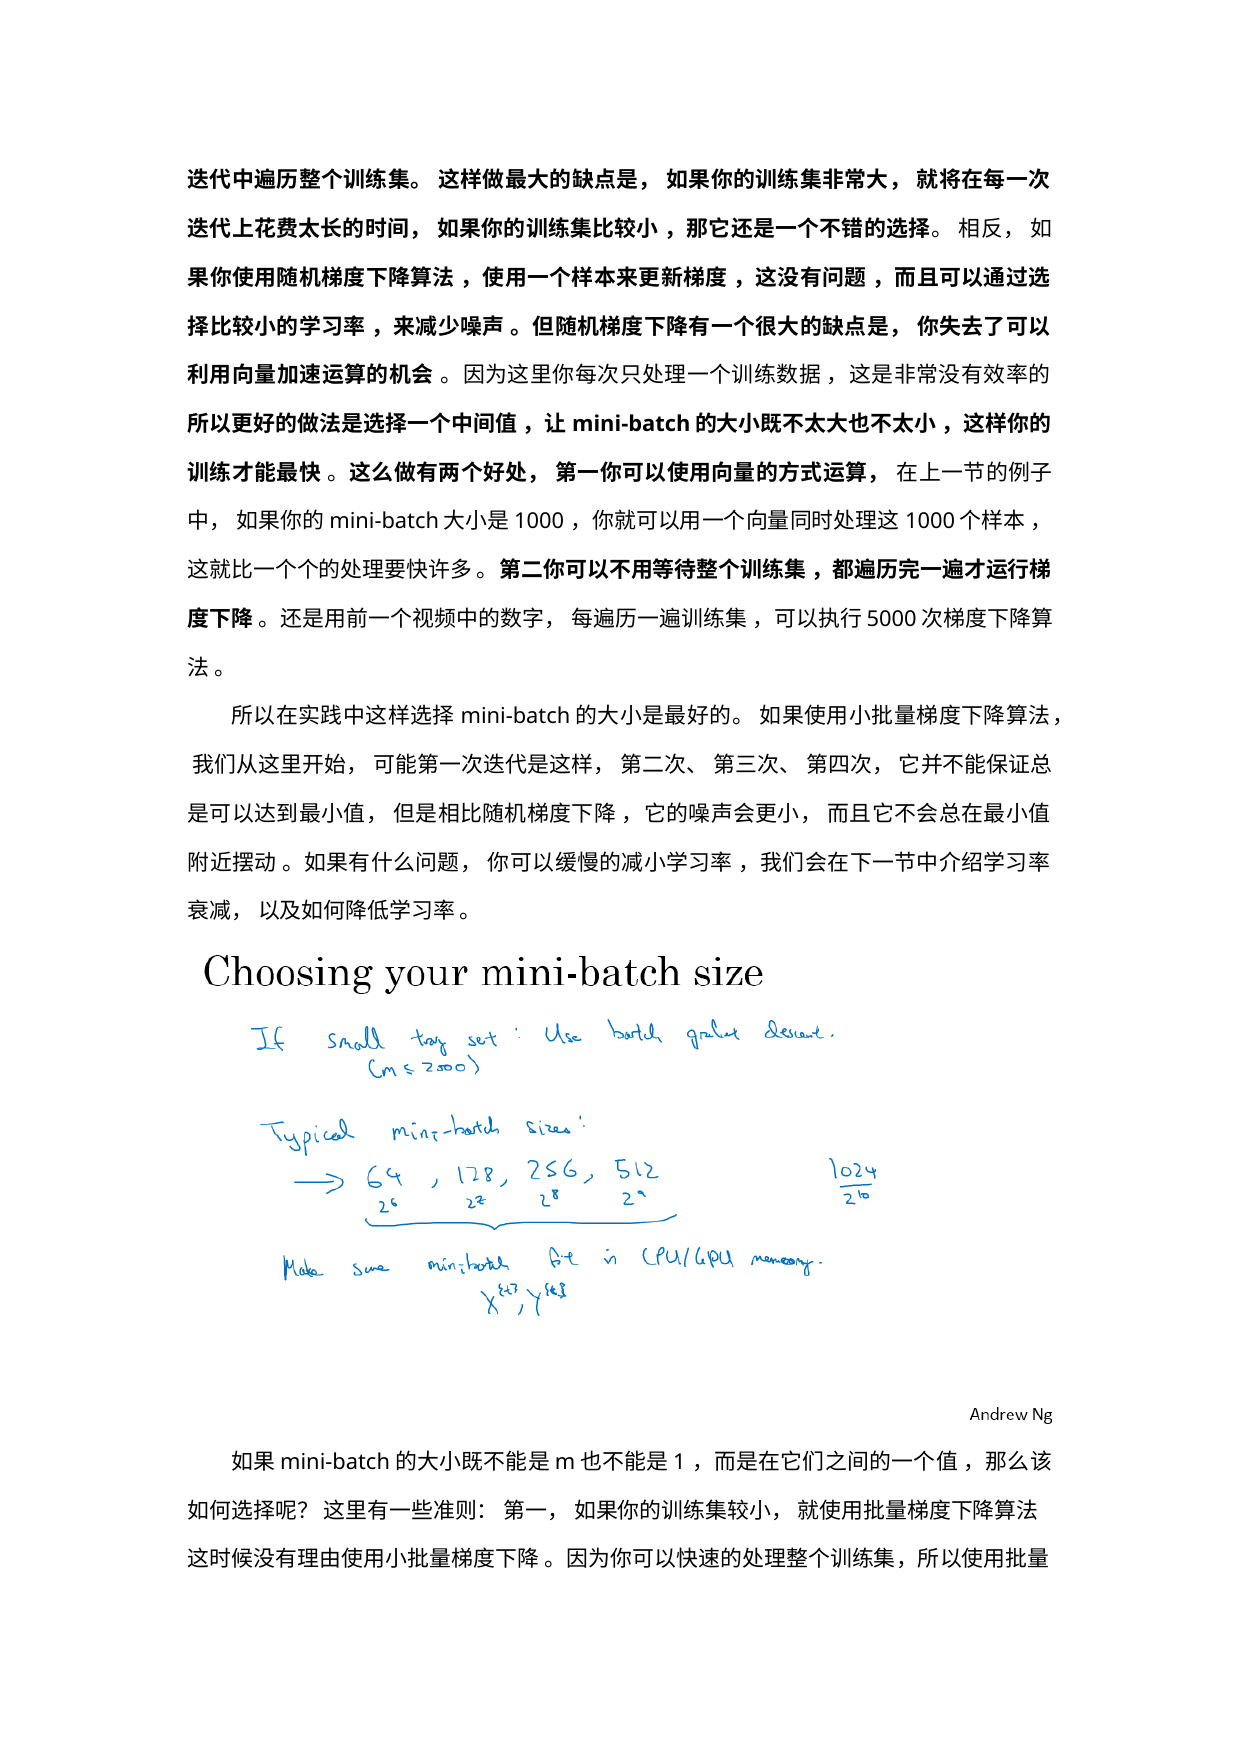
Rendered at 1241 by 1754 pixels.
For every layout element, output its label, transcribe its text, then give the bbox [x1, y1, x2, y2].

list 所以在实践中这样选择mini-batch的大小是最好的。 如果使用小批量梯度下降算法， 我们从这里开始， 可能第一次迭代是这样， 第二次、 第三次、 第四次， 它并不能保证总是可以达到最小值， 但是相比随机梯度下降 ，它的噪声会更小， 而且它不会总在最小值附近摆动 。如果有什么问题， 你可以缓慢的减小学习率 ，我们会在下一节中介绍学习率衰减， 以及如何降低学习率 。 [187, 698, 1053, 925]
list 如果mini-batch的大小既不能是m也不能是1 ，而是在它们之间的一个值 ，那么该如何选择呢？ 这里有一些准则： 第一， 如果你的训练集较小， 就使用批量梯度下降算法 [187, 1443, 1053, 1525]
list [187, 162, 1053, 682]
picture [187, 941, 1053, 1426]
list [187, 1541, 1053, 1573]
